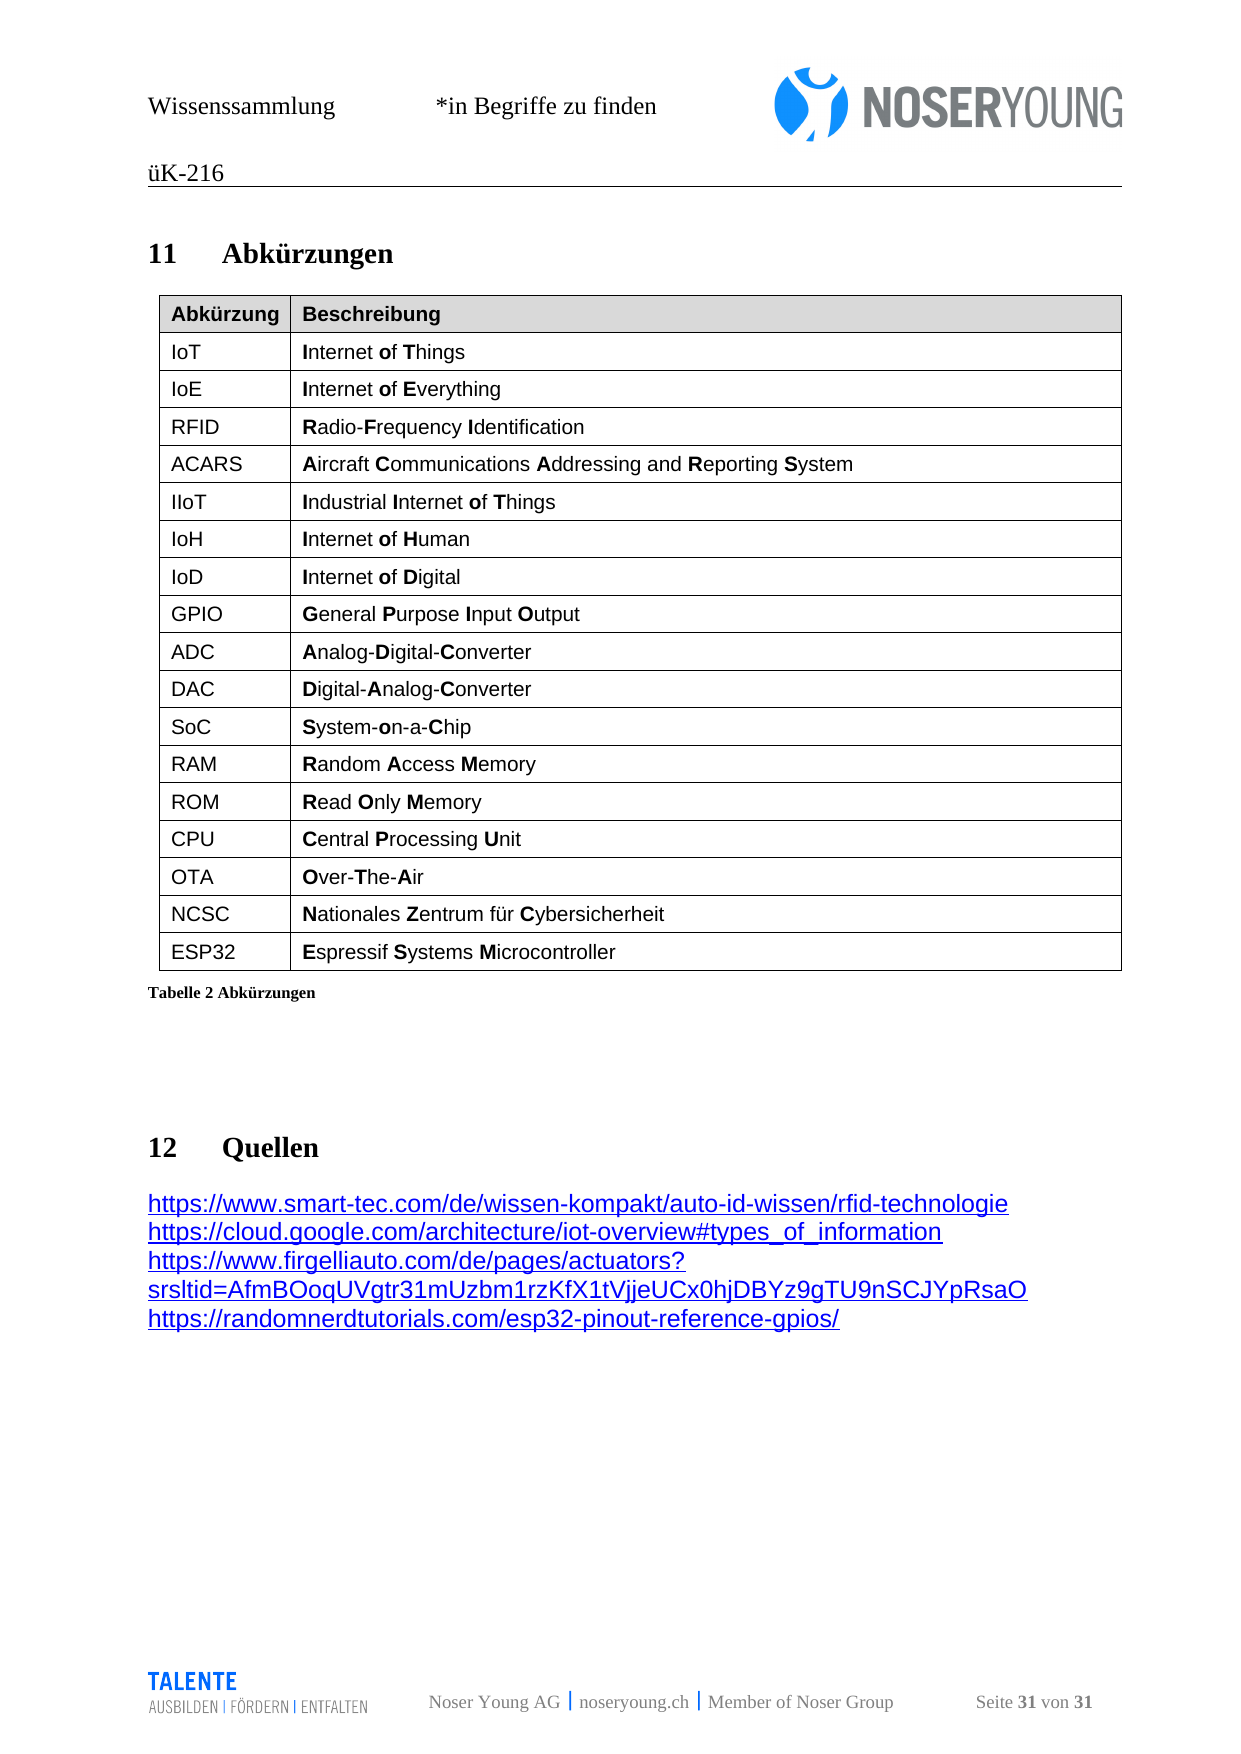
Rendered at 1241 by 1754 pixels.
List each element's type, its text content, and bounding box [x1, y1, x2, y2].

text https://www.smart-tec.com/de/wissen-kompakt/auto-id-wissen/rfid-technologie [148, 1188, 1122, 1217]
table_cell Digital-Analog-Converter [291, 671, 1121, 707]
picture [774, 56, 1123, 152]
table_cell Industrial Internet of Things [291, 483, 1121, 520]
table_cell Espressif Systems Microcontroller [291, 933, 1121, 970]
table_cell Internet of Everything [291, 371, 1121, 407]
table_cell Over-The-Air [291, 858, 1121, 895]
table_header Beschreibung [291, 296, 1121, 332]
table_cell SoC [160, 708, 290, 745]
table_cell IoD [160, 558, 290, 595]
table_cell IIoT [160, 483, 290, 520]
table_cell OTA [160, 858, 290, 895]
table_cell ADC [160, 633, 290, 670]
text https://cloud.google.com/architecture/iot-overview#types_of_information [148, 1217, 1122, 1246]
table_cell System-on-a-Chip [291, 708, 1121, 745]
table_cell IoH [160, 521, 290, 557]
text https://www.firgelliauto.com/de/pages/actuators?srsltid=AfmBOoqUVgtr31mUzbm1rzKfX1tVjjeUCx0hjDBYz9gTU9nSCJYpRsaO [148, 1246, 1122, 1303]
table_cell CPU [160, 821, 290, 857]
table_cell ACARS [160, 446, 290, 482]
table_header Abkürzung [160, 296, 290, 332]
table_cell NCSC [160, 896, 290, 932]
table_cell Central Processing Unit [291, 821, 1121, 857]
table_cell Internet of Things [291, 333, 1121, 370]
table_cell General Purpose Input Output [291, 596, 1121, 632]
table_cell Read Only Memory [291, 783, 1121, 820]
text Tabelle 2 Abkürzungen [148, 983, 1122, 1002]
table_cell Nationales Zentrum für Cybersicherheit [291, 896, 1121, 932]
table_cell IoE [160, 371, 290, 407]
subtitle Quellen [148, 1130, 1122, 1163]
table_cell Aircraft Communications Addressing and Reporting System [291, 446, 1121, 482]
table_cell ROM [160, 783, 290, 820]
subtitle Abkürzungen [148, 236, 1122, 270]
table_cell GPIO [160, 596, 290, 632]
picture [147, 1668, 368, 1717]
table_cell Internet of Digital [291, 558, 1121, 595]
table_cell Analog-Digital-Converter [291, 633, 1121, 670]
table_cell IoT [160, 333, 290, 370]
table_cell DAC [160, 671, 290, 707]
table_cell Internet of Human [291, 521, 1121, 557]
table_cell ESP32 [160, 933, 290, 970]
table_cell RFID [160, 408, 290, 445]
table_cell Random Access Memory [291, 746, 1121, 782]
text https://randomnerdtutorials.com/esp32-pinout-reference-gpios/ [148, 1303, 1122, 1332]
table_cell RAM [160, 746, 290, 782]
table_cell Radio-Frequency Identification [291, 408, 1121, 445]
